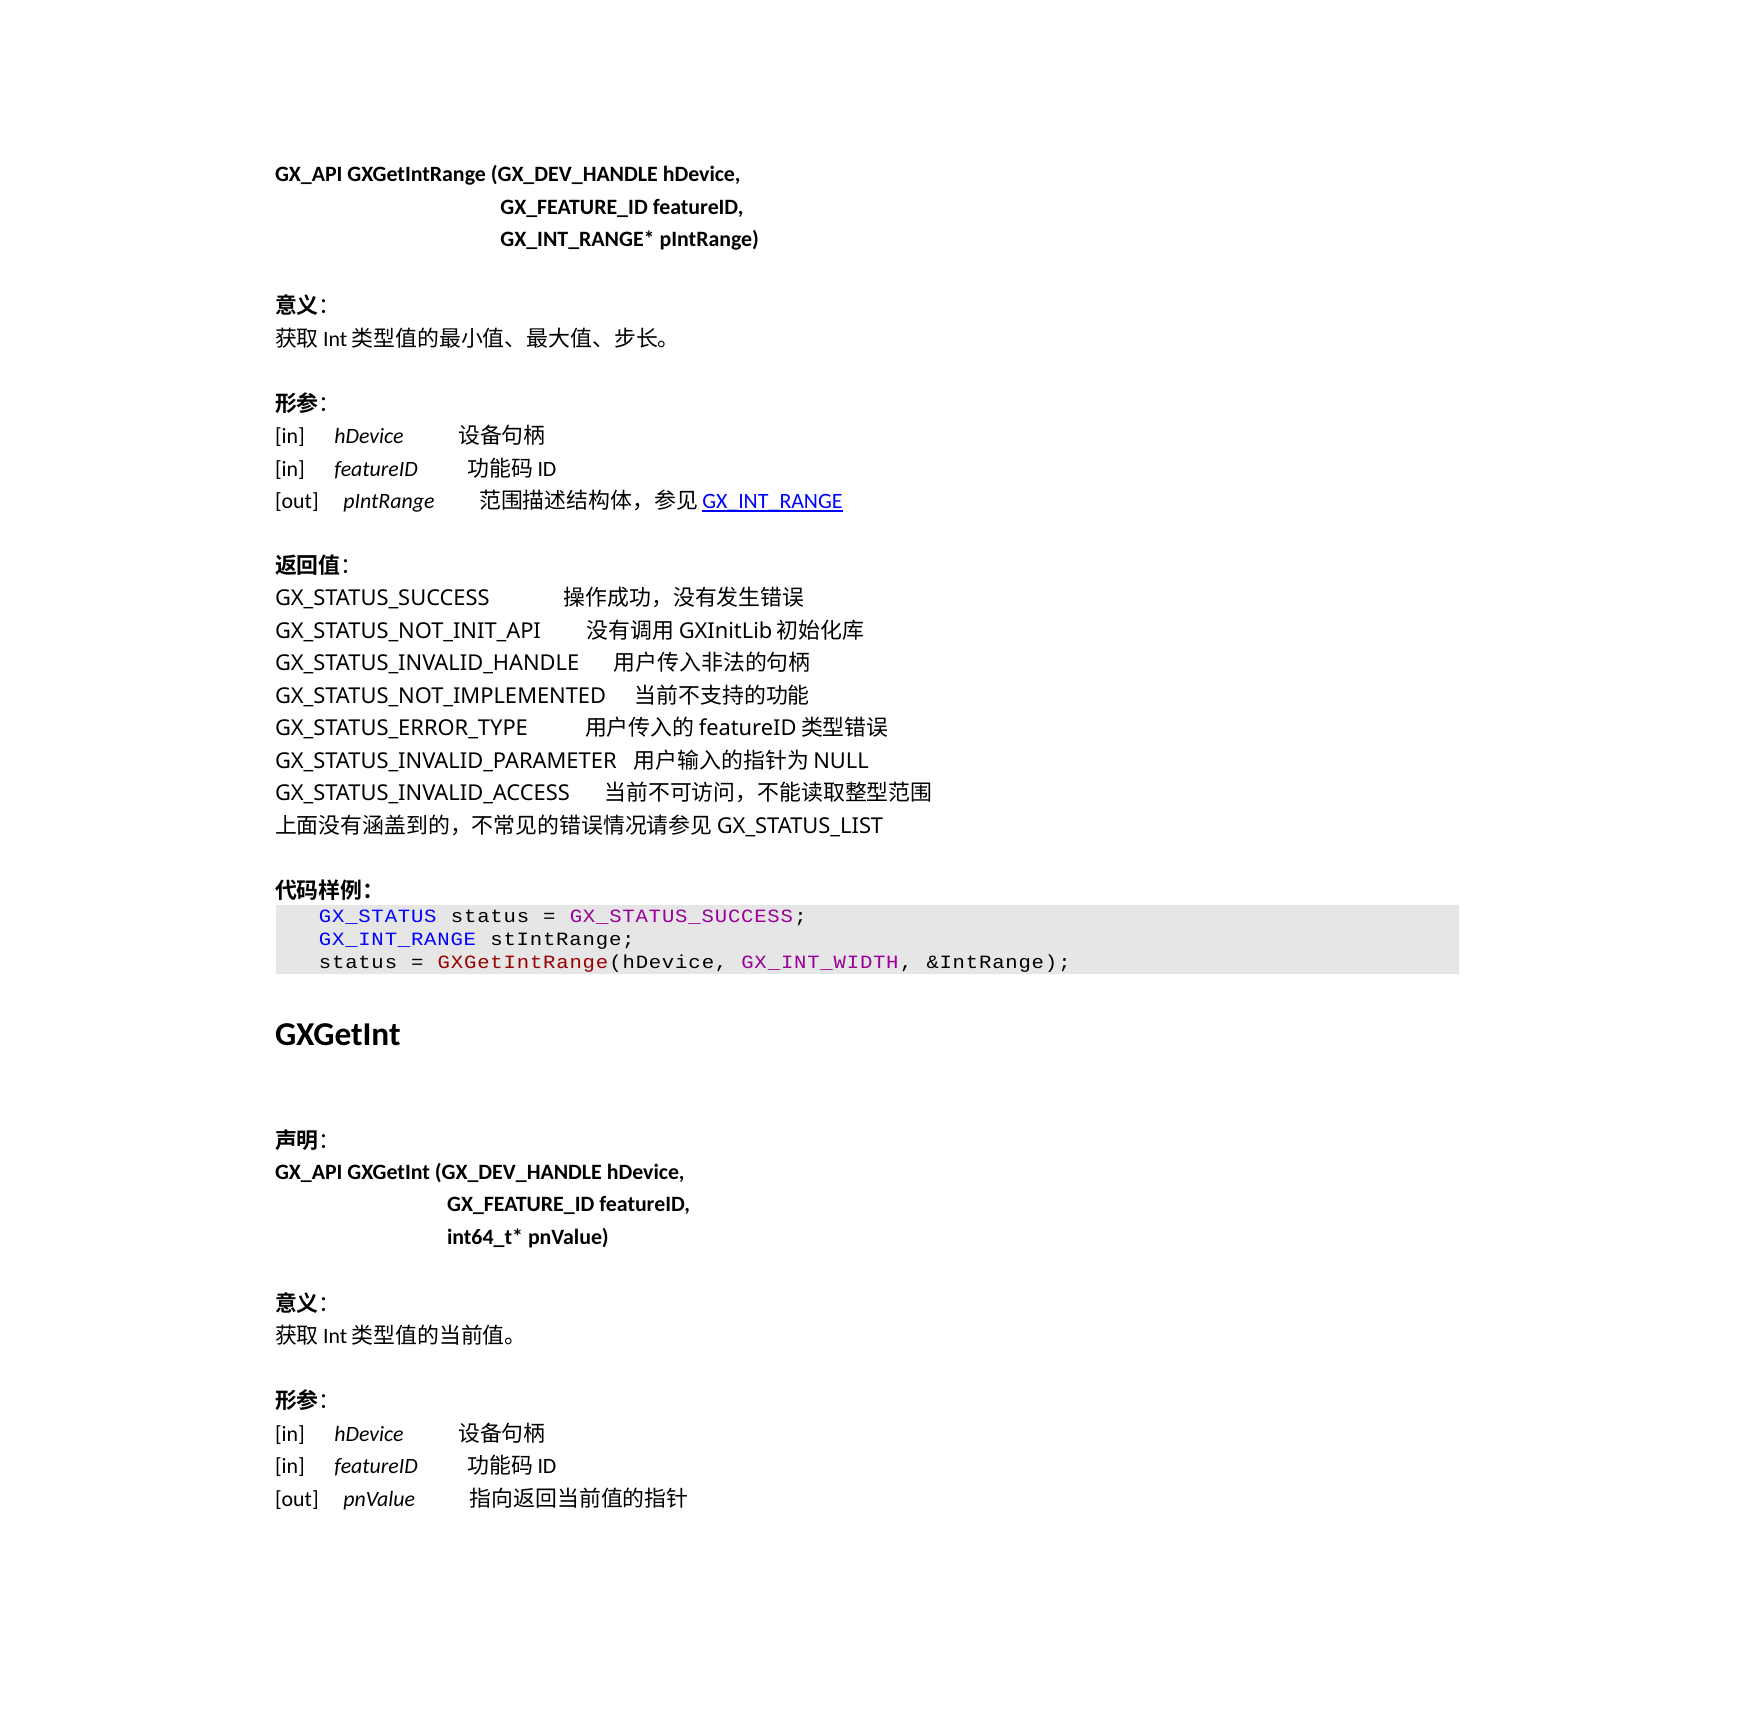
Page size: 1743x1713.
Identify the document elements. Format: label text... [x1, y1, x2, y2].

text 意义： [275, 288, 1459, 320]
text GX_STATUS status = GX_STATUS_SUCCESS; [276, 905, 1459, 928]
text GX_FEATURE_ID featureID, [275, 190, 1459, 223]
text GX_STATUS_INVALID_ACCESS 当前不可访问，不能读取整型范围 [275, 775, 1459, 808]
subtitle GXGetInt [275, 1001, 1459, 1066]
text GX_STATUS_NOT_INIT_API 没有调用GXInitLib初始化库 [275, 613, 1459, 645]
text GX_STATUS_ERROR_TYPE 用户传入的featureID类型错误 [275, 710, 1459, 743]
text GX_INT_RANGE stIntRange; [276, 928, 1459, 951]
text 形参： [275, 1383, 1459, 1415]
text [out] pnValue 指向返回当前值的指针 [275, 1480, 1459, 1513]
text 上面没有涵盖到的，不常见的错误情况请参见GX_STATUS_LIST [275, 808, 1459, 840]
text [out] pIntRange 范围描述结构体，参见GX_INT_RANGE [275, 483, 1459, 515]
text 获取Int类型值的当前值。 [275, 1318, 1459, 1350]
text 获取Int类型值的最小值、最大值、步长。 [275, 320, 1459, 353]
text GX_INT_RANGE* pIntRange) [275, 223, 1459, 255]
text GX_STATUS_INVALID_PARAMETER 用户输入的指针为NULL [275, 743, 1459, 775]
text [in] hDevice 设备句柄 [275, 418, 1459, 450]
text status = GXGetIntRange(hDevice, GX_INT_WIDTH, &IntRange); [276, 951, 1459, 974]
text [in] featureID 功能码ID [275, 1448, 1459, 1480]
text 意义： [275, 1285, 1459, 1318]
text int64_t* pnValue) [275, 1220, 1459, 1253]
text GX_API GXGetInt (GX_DEV_HANDLE hDevice, [275, 1155, 1459, 1188]
text [in] hDevice 设备句柄 [275, 1415, 1459, 1448]
text 声明： [275, 1123, 1459, 1155]
text 代码样例： [275, 873, 1459, 905]
text 形参： [275, 385, 1459, 418]
text GX_API GXGetIntRange (GX_DEV_HANDLE hDevice, [275, 158, 1459, 190]
text GX_FEATURE_ID featureID, [275, 1188, 1459, 1220]
text GX_STATUS_SUCCESS 操作成功，没有发生错误 [275, 580, 1459, 613]
text GX_STATUS_NOT_IMPLEMENTED 当前不支持的功能 [275, 678, 1459, 710]
text 返回值： [275, 548, 1459, 580]
text GX_STATUS_INVALID_HANDLE 用户传入非法的句柄 [275, 645, 1459, 678]
text [in] featureID 功能码ID [275, 450, 1459, 483]
